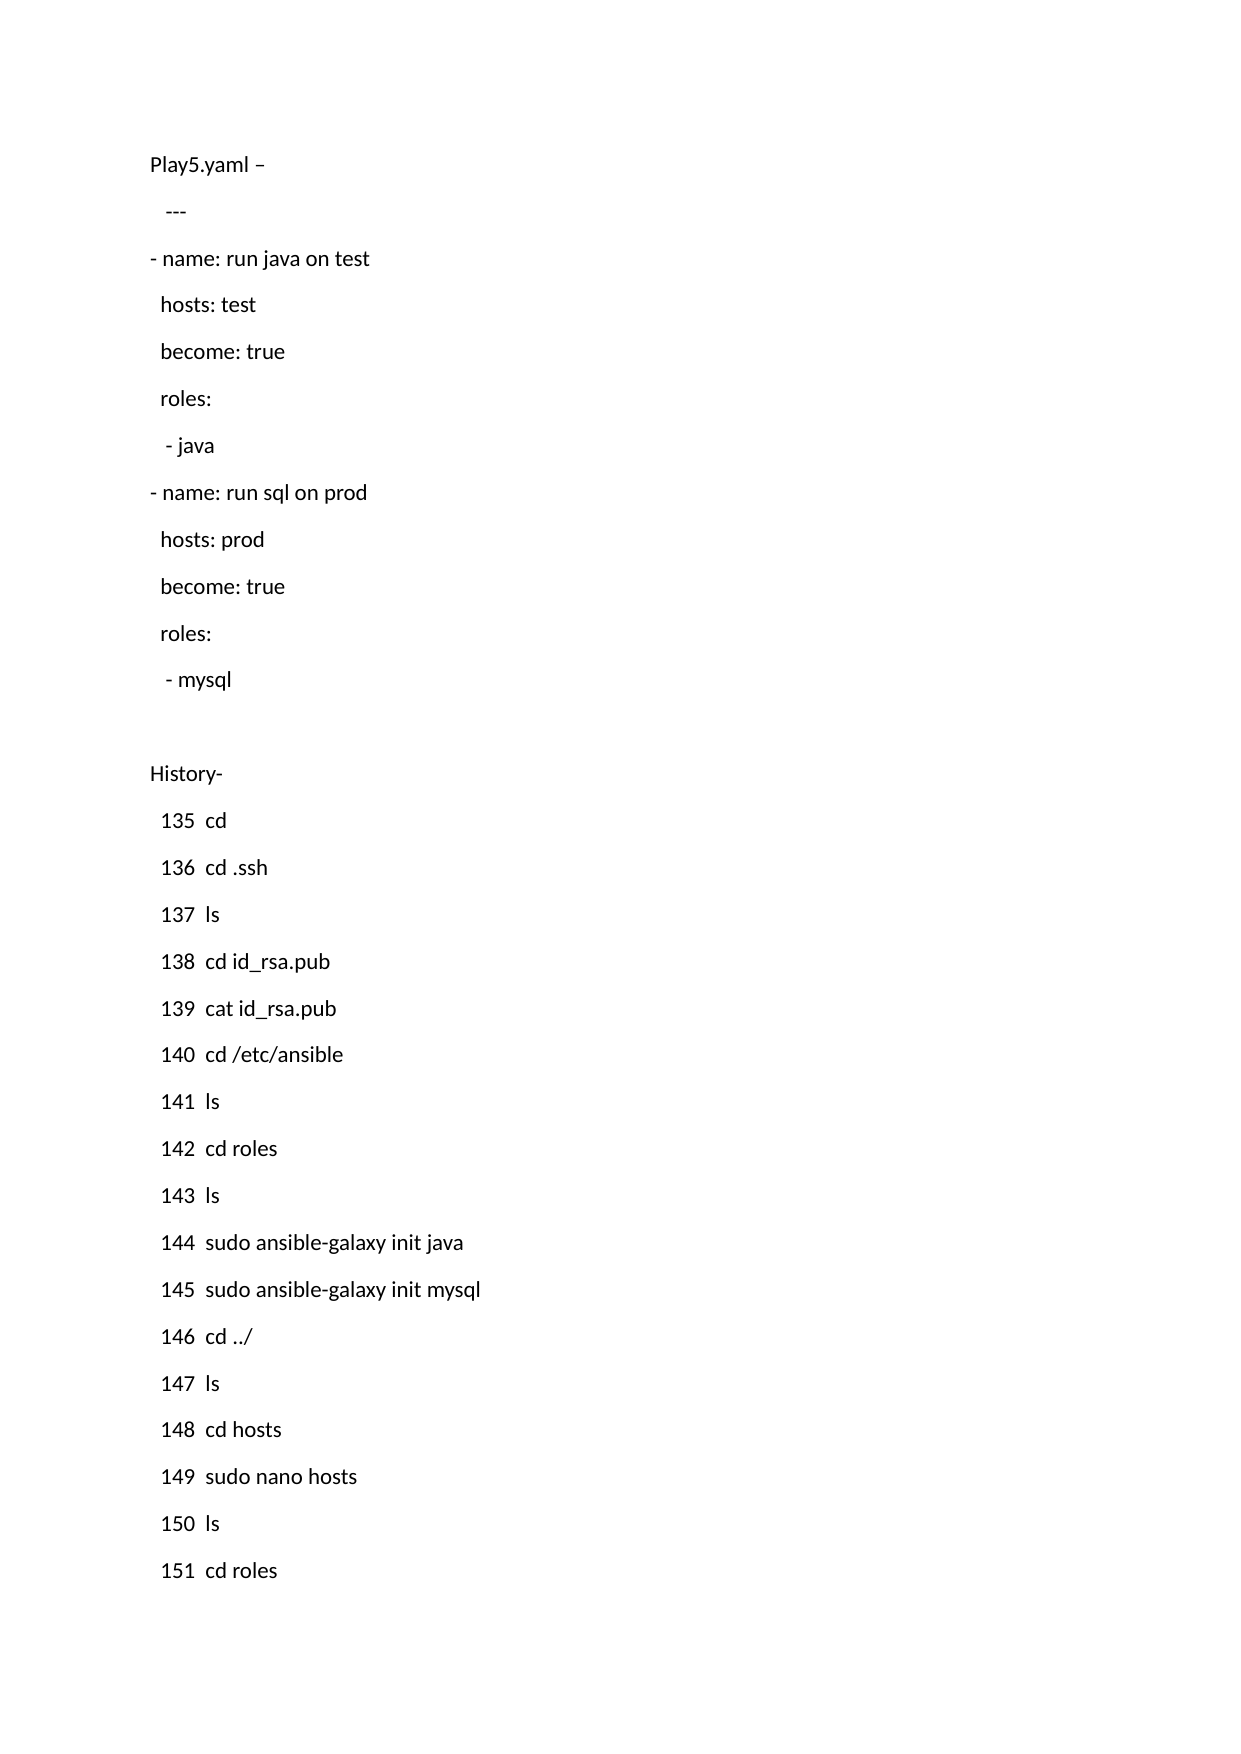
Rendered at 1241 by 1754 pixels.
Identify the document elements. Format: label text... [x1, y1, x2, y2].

text 141 ls [150, 1087, 1090, 1116]
text become: true [150, 337, 1090, 366]
text 144 sudo ansible-galaxy init java [150, 1228, 1090, 1256]
text 150 ls [150, 1509, 1090, 1537]
text 139 cat id_rsa.pub [150, 994, 1090, 1022]
text 146 cd ../ [150, 1322, 1090, 1350]
text 137 ls [150, 900, 1090, 928]
text 142 cd roles [150, 1134, 1090, 1162]
text 149 sudo nano hosts [150, 1462, 1090, 1491]
text Play5.yaml – [150, 150, 1090, 178]
text become: true [150, 572, 1090, 600]
text - name: run sql on prod [150, 478, 1090, 506]
text - mysql [150, 666, 1090, 694]
text roles: [150, 619, 1090, 647]
text 143 ls [150, 1181, 1090, 1209]
text hosts: test [150, 291, 1090, 319]
text 147 ls [150, 1369, 1090, 1397]
text History- [150, 759, 1090, 787]
text 145 sudo ansible-galaxy init mysql [150, 1275, 1090, 1303]
text - name: run java on test [150, 244, 1090, 272]
text - java [150, 431, 1090, 459]
text roles: [150, 384, 1090, 412]
text 136 cd .ssh [150, 853, 1090, 881]
text 135 cd [150, 806, 1090, 834]
text hosts: prod [150, 525, 1090, 553]
text 151 cd roles [150, 1556, 1090, 1584]
text 148 cd hosts [150, 1416, 1090, 1444]
text 138 cd id_rsa.pub [150, 947, 1090, 975]
text 140 cd /etc/ansible [150, 1041, 1090, 1069]
text --- [150, 197, 1090, 225]
